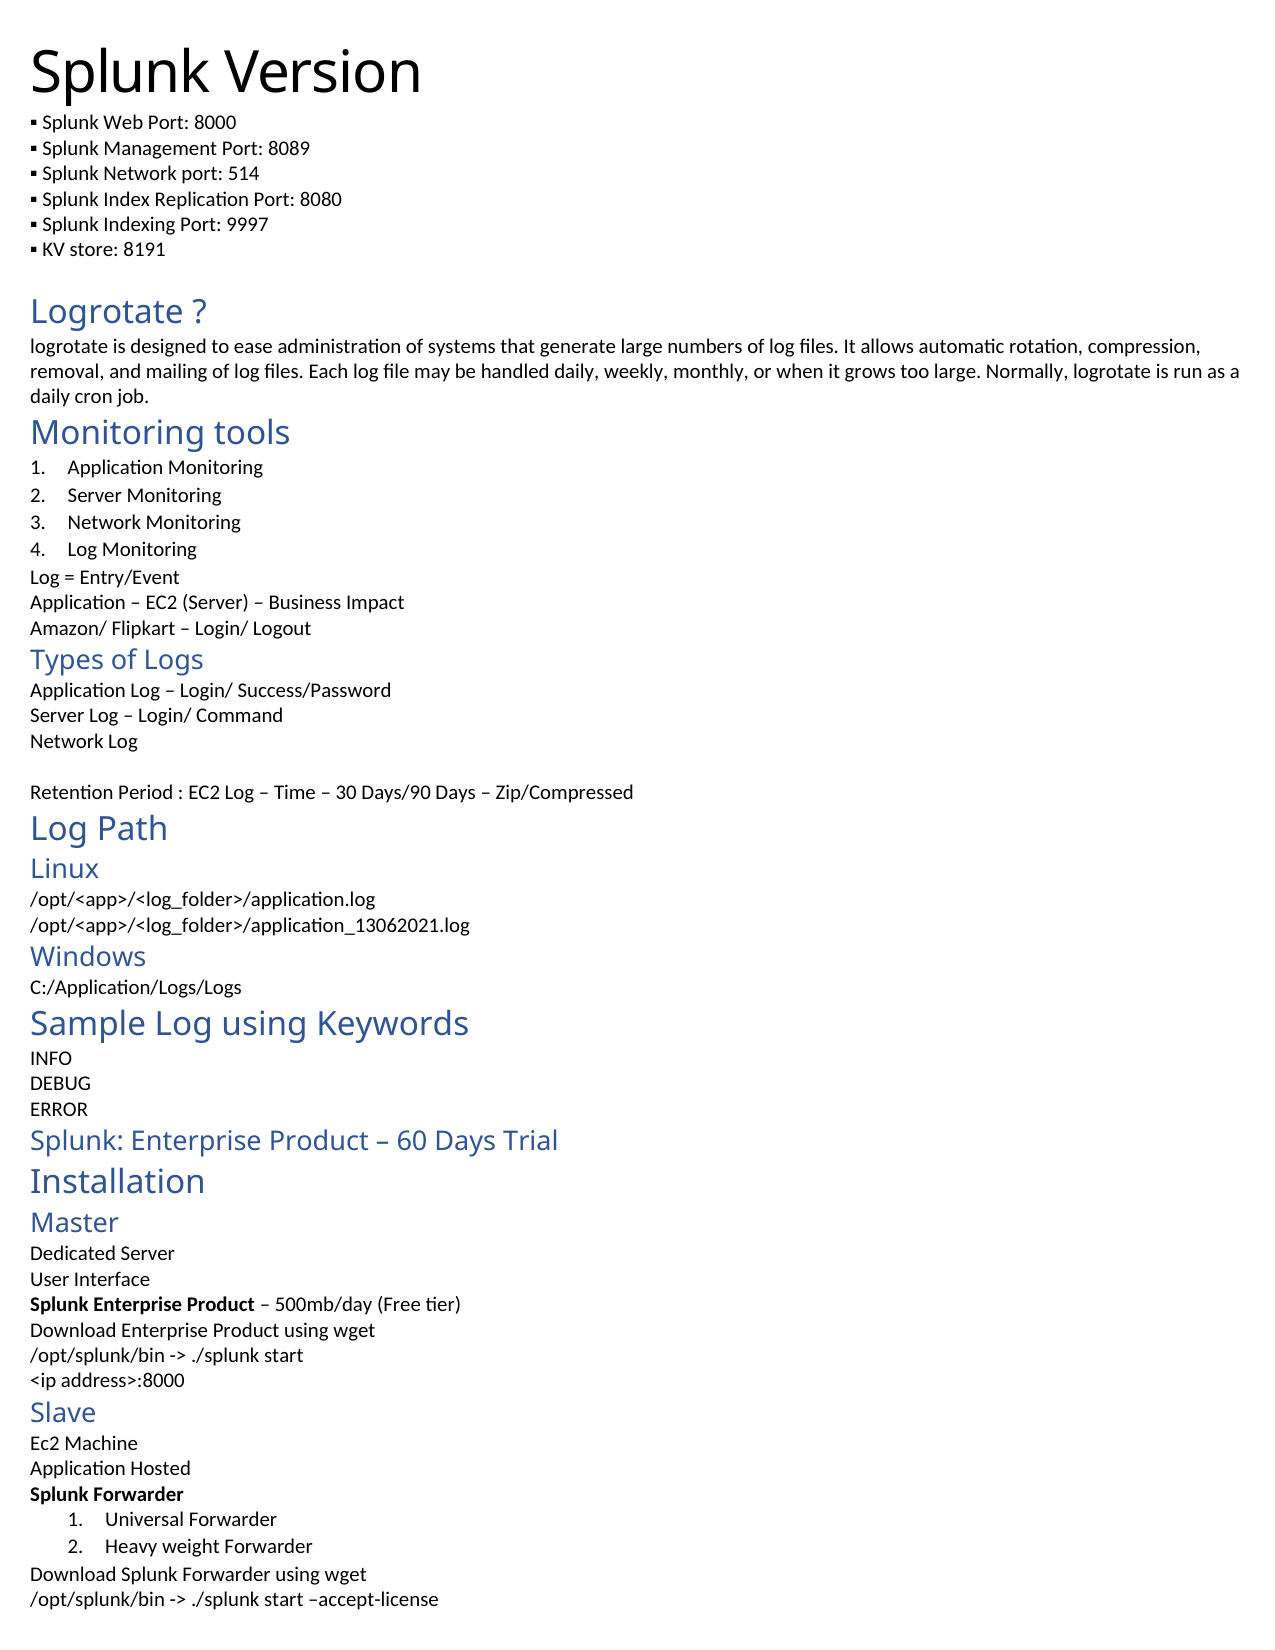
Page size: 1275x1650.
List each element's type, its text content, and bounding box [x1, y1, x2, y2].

text ▪ Splunk Management Port: 8089 [30, 135, 1245, 160]
text Retention Period : EC2 Log – Time – 30 Days/90 Days – Zip/Compressed [30, 779, 1245, 804]
text INFO [30, 1045, 1245, 1071]
subtitle Monitoring tools [30, 409, 1245, 454]
text Dedicated Server [30, 1241, 1245, 1266]
subtitle Splunk: Enterprise Product – 60 Days Trial [30, 1121, 1245, 1158]
subtitle Logrotate ? [30, 287, 1245, 333]
text Application Hosted [30, 1455, 1245, 1481]
text Application – EC2 (Server) – Business Impact [30, 589, 1245, 615]
text User Interface [30, 1266, 1245, 1291]
text Download Enterprise Product using wget [30, 1317, 1245, 1342]
subtitle Slave [30, 1393, 1245, 1430]
subtitle Log Path [30, 804, 1245, 850]
text Network Log [30, 728, 1245, 753]
text ▪ KV store: 8191 [30, 237, 1245, 262]
text Amazon/ Flipkart – Login/ Logout [30, 615, 1245, 640]
list Network Monitoring [30, 509, 1245, 535]
text C:/Application/Logs/Logs [30, 974, 1245, 1000]
text Splunk Enterprise Product – 500mb/day (Free tier) [30, 1291, 1245, 1317]
text ▪ Splunk Index Replication Port: 8080 [30, 186, 1245, 211]
text logrotate is designed to ease administration of systems that generate large numbers of log files. It allows automatic rotation, compression, removal, and mailing of log files. Each log file may be handled daily, weekly, monthly, or when it grows too large. Normally, logrotate is run as a daily cron job. [30, 333, 1245, 409]
text Splunk Forwarder [30, 1481, 1245, 1506]
text /opt/splunk/bin -> ./splunk start [30, 1342, 1245, 1368]
text <ip address>:8000 [30, 1368, 1245, 1393]
subtitle Installation [30, 1158, 1245, 1204]
text ERROR [30, 1096, 1245, 1121]
list Universal Forwarder [67, 1506, 1245, 1532]
title Splunk Version [30, 30, 1245, 109]
text /opt/<app>/<log_folder>/application.log [30, 887, 1245, 912]
text Application Log – Login/ Success/Password [30, 677, 1245, 703]
text Server Log – Login/ Command [30, 703, 1245, 728]
subtitle Master [30, 1204, 1245, 1241]
text Download Splunk Forwarder using wget [30, 1561, 1245, 1586]
subtitle Sample Log using Keywords [30, 1000, 1245, 1045]
text ▪ Splunk Network port: 514 [30, 160, 1245, 186]
subtitle Types of Logs [30, 640, 1245, 677]
subtitle Linux [30, 850, 1245, 887]
text ▪ Splunk Web Port: 8000 [30, 109, 1245, 135]
subtitle Windows [30, 937, 1245, 974]
text /opt/splunk/bin -> ./splunk start –accept-license [30, 1586, 1245, 1612]
text /opt/<app>/<log_folder>/application_13062021.log [30, 912, 1245, 937]
text ▪ Splunk Indexing Port: 9997 [30, 211, 1245, 237]
list Application Monitoring [30, 454, 1245, 480]
text DEBUG [30, 1071, 1245, 1096]
list Heavy weight Forwarder [67, 1533, 1245, 1559]
text Ec2 Machine [30, 1430, 1245, 1455]
list Server Monitoring [30, 482, 1245, 507]
list Log Monitoring [30, 537, 1245, 562]
text Log = Entry/Event [30, 564, 1245, 589]
